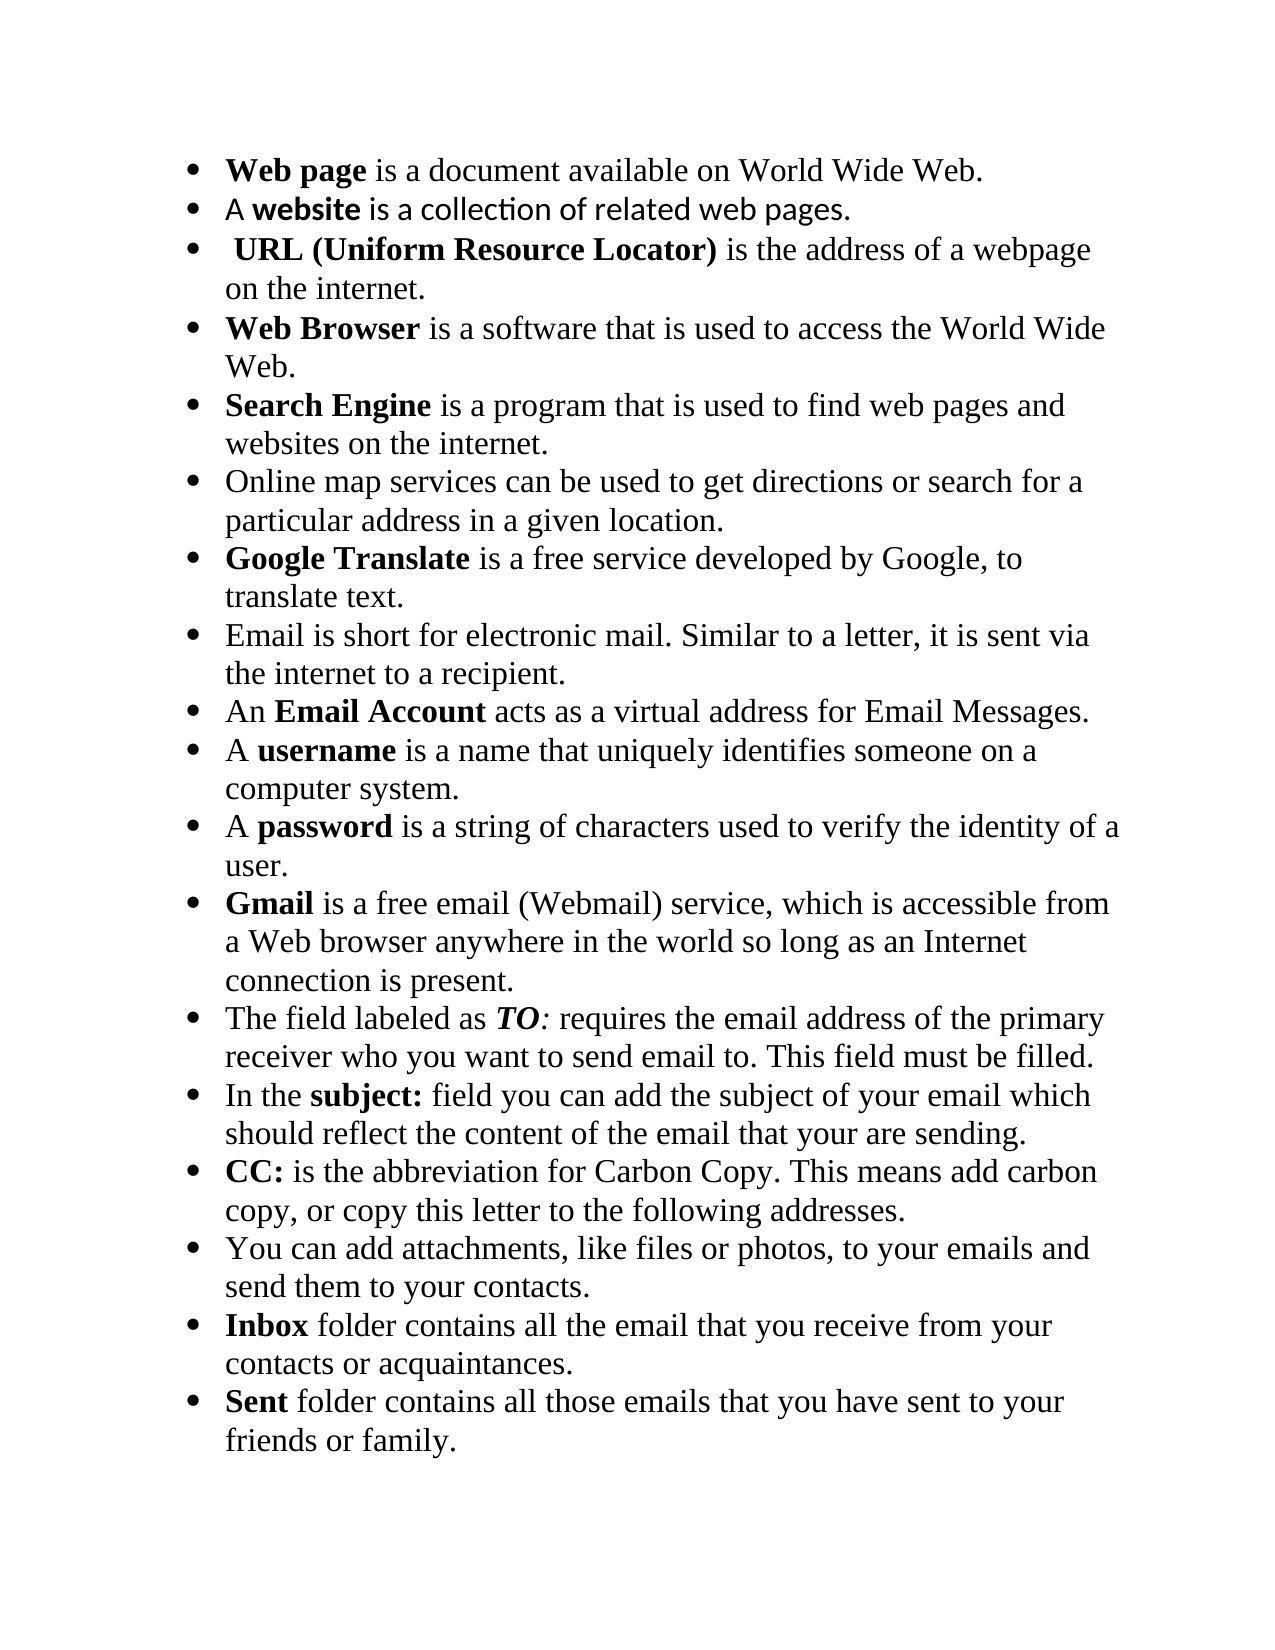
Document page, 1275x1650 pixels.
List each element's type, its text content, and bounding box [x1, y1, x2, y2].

list Online map services can be used to get directions or search for a particular address in a given location. [187, 461, 1125, 538]
list A password is a string of characters used to verify the identity of a user. [187, 806, 1125, 883]
list Email is short for electronic mail. Similar to a letter, it is sent via the internet to a recipient. [187, 615, 1125, 691]
list CC: is the abbreviation for Carbon Copy. This means add carbon copy, or copy this letter to the following addresses. [187, 1151, 1125, 1228]
list Google Translate is a free service developed by Google, to translate text. [187, 538, 1125, 615]
list URL (Uniform Resource Locator) is the address of a webpage on the internet. [187, 229, 1125, 308]
list A username is a name that uniquely identifies someone on a computer system. [187, 730, 1125, 806]
list In the subject: field you can add the subject of your email which should reflect the content of the email that your are sending. [187, 1075, 1125, 1151]
list The field labeled as TO: requires the email address of the primary receiver who you want to send email to. This field must be filled. [187, 998, 1125, 1075]
list Search Engine is a program that is used to find web pages and websites on the internet. [187, 385, 1125, 461]
list Sent folder contains all those emails that you have sent to your friends or family. [187, 1381, 1125, 1458]
list A website is a collection of related web pages. [187, 188, 1125, 229]
list Inbox folder contains all the email that you receive from your contacts or acquaintances. [187, 1305, 1125, 1381]
list An Email Account acts as a virtual address for Email Messages. [187, 691, 1125, 730]
list Web page is a document available on World Wide Web. [187, 150, 1125, 188]
list Web Browser is a software that is used to access the World Wide Web. [187, 308, 1125, 385]
list You can add attachments, like files or photos, to your emails and send them to your contacts. [187, 1228, 1125, 1305]
list Gmail is a free email (Webmail) service, which is accessible from a Web browser anywhere in the world so long as an Internet connection is present. [187, 883, 1125, 998]
